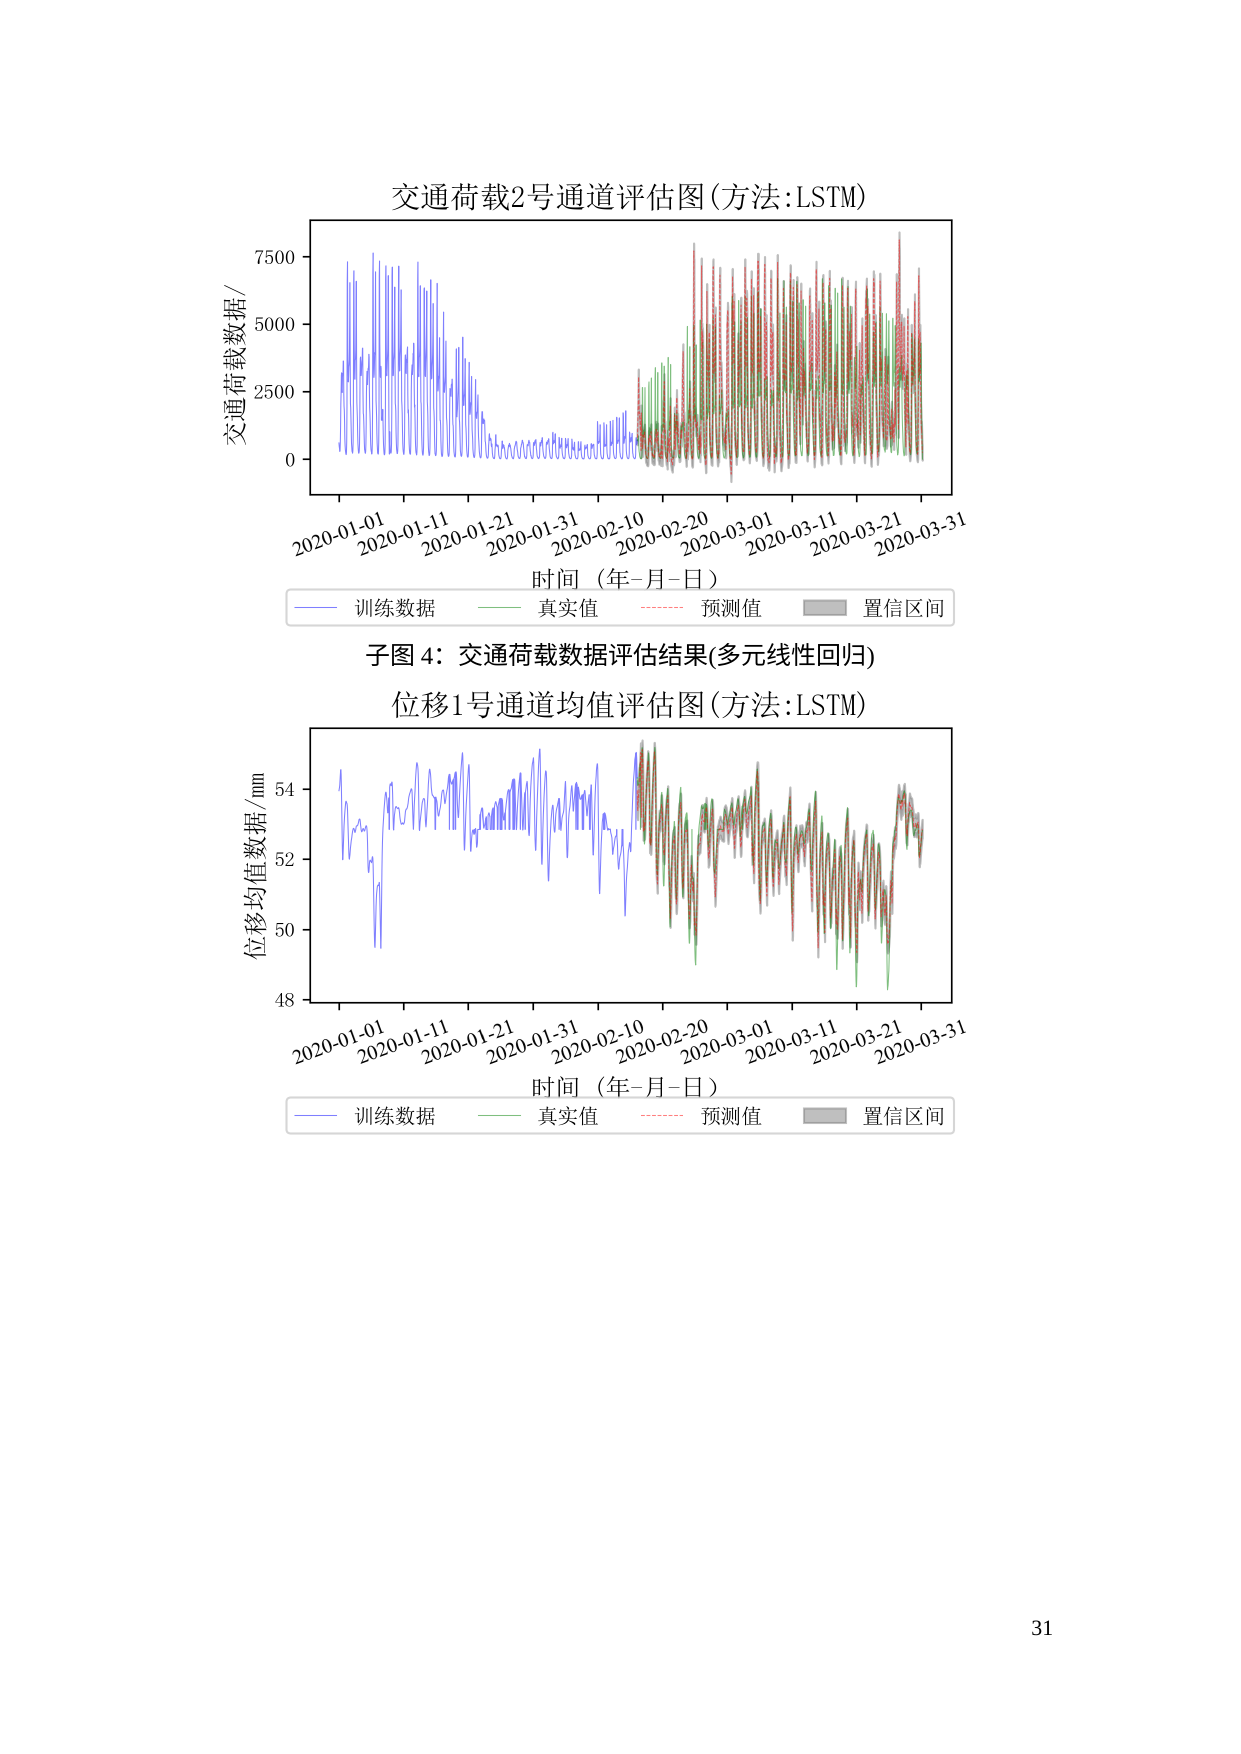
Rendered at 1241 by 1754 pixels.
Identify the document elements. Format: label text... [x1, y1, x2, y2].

picture [206, 163, 1034, 636]
picture [206, 672, 1034, 1144]
